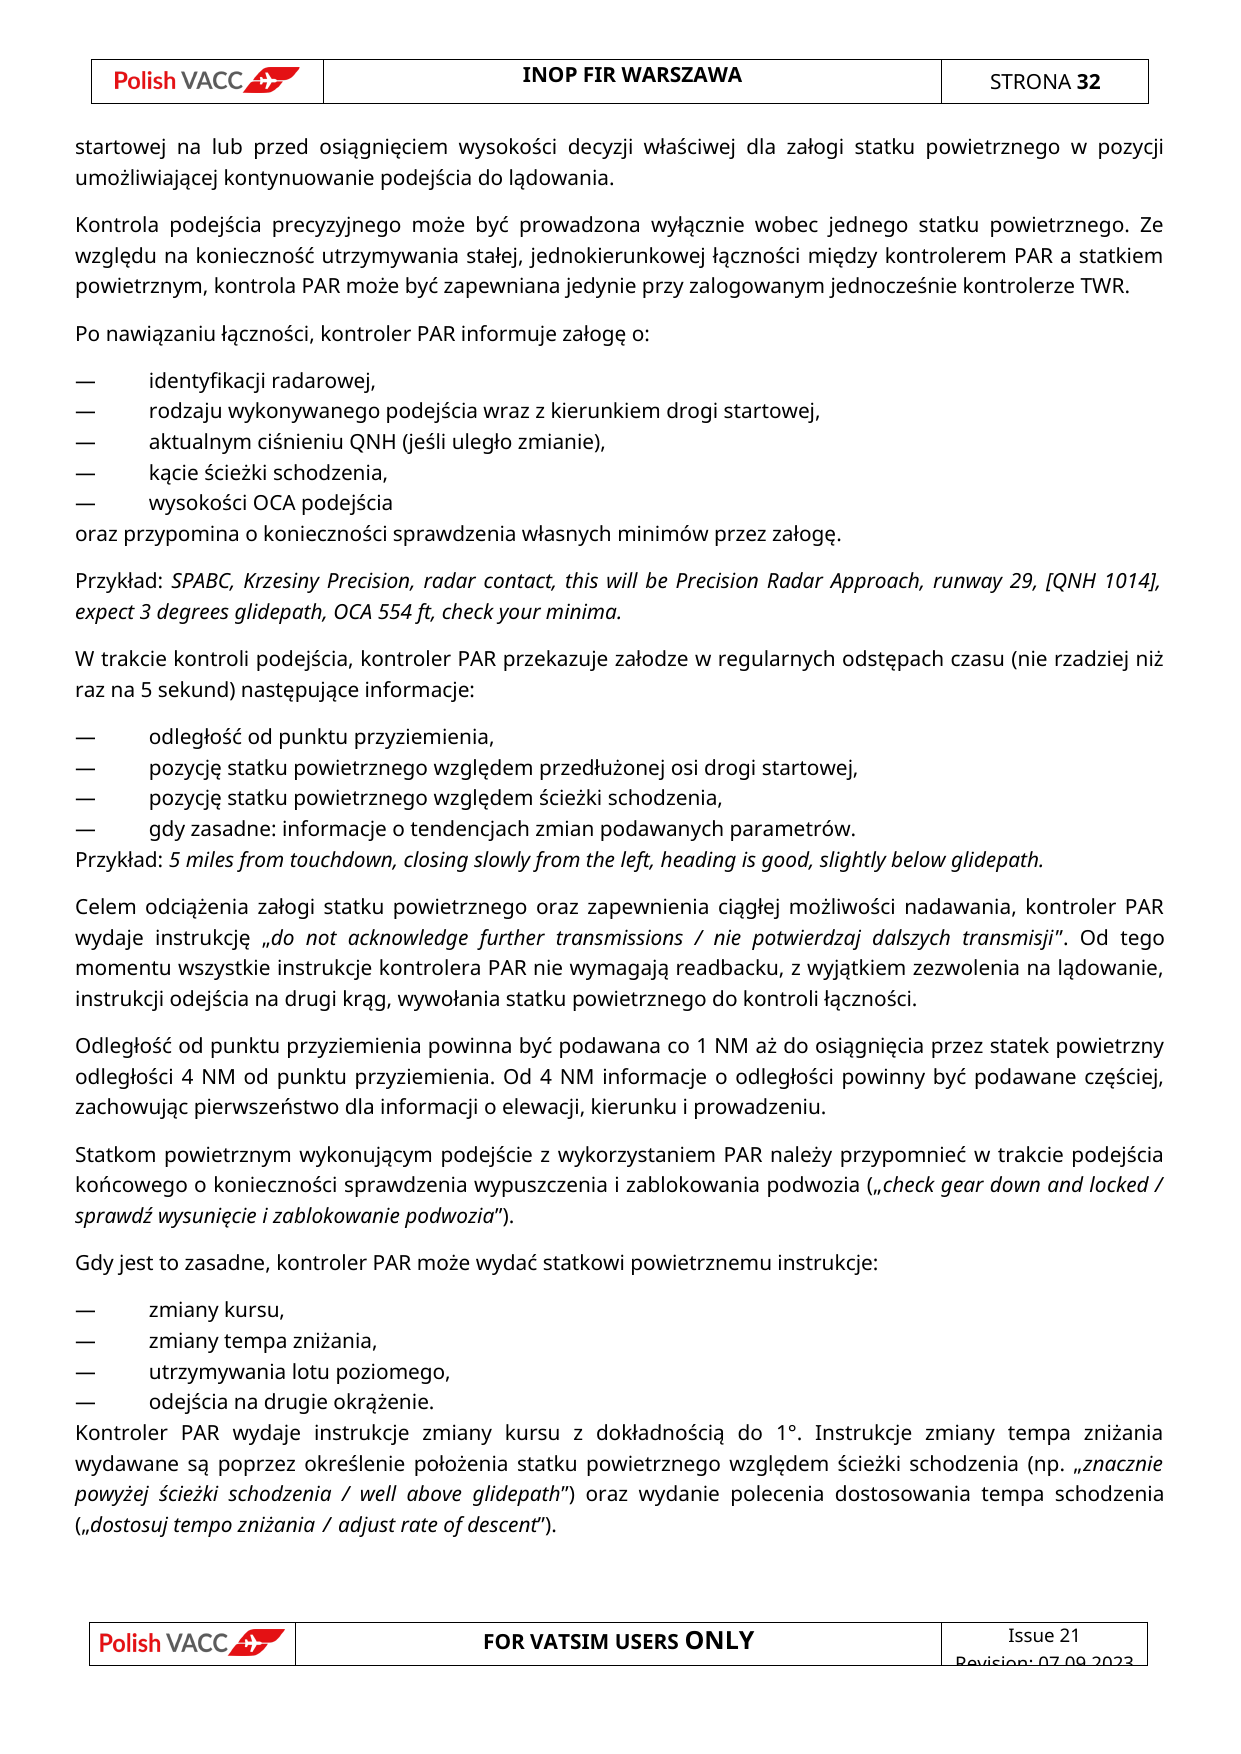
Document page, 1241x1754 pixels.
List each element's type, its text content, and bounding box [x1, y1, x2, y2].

text ― zmiany tempa zniżania, [75, 1326, 1165, 1355]
text W trakcie kontroli podejścia, kontroler PAR przekazuje załodze w regularnych odstępach czasu (nie rzadziej niż raz na 5 sekund) następujące informacje: [75, 644, 1165, 703]
picture [115, 67, 300, 93]
text Gdy jest to zasadne, kontroler PAR może wydać statkowi powietrznemu instrukcje: [75, 1248, 1165, 1277]
text Celem odciążenia załogi statku powietrznego oraz zapewnienia ciągłej możliwości nadawania, kontroler PAR wydaje instrukcję „do not acknowledge further transmissions / nie potwierdzaj dalszych transmisji”. Od tego momentu wszystkie instrukcje kontrolera PAR nie wymagają readbacku, z wyjątkiem zezwolenia na lądowanie, instrukcji odejścia na drugi krąg, wywołania statku powietrznego do kontroli łączności. [75, 892, 1165, 1012]
text ― identyfikacji radarowej, [75, 366, 1165, 394]
text ― kącie ścieżki schodzenia, [75, 458, 1165, 486]
text Po nawiązaniu łączności, kontroler PAR informuje załogę o: [75, 319, 1165, 347]
text Kontroler PAR wydaje instrukcje zmiany kursu z dokładnością do 1°. Instrukcje zmiany tempa zniżania wydawane są poprzez określenie położenia statku powietrznego względem ścieżki schodzenia (np. „znacznie powyżej ścieżki schodzenia / well above glidepath”) oraz wydanie polecenia dostosowania tempa schodzenia („dostosuj tempo zniżania / adjust rate of descent”). [75, 1418, 1165, 1538]
text ― gdy zasadne: informacje o tendencjach zmian podawanych parametrów. [75, 814, 1165, 843]
text ― odległość od punktu przyziemienia, [75, 722, 1165, 751]
text oraz przypomina o konieczności sprawdzenia własnych minimów przez załogę. [75, 519, 1165, 548]
text Przykład: 5 miles from touchdown, closing slowly from the left, heading is good, slightly below glidepath. [75, 845, 1165, 873]
text Kontrola podejścia precyzyjnego może być prowadzona wyłącznie wobec jednego statku powietrznego. Ze względu na konieczność utrzymywania stałej, jednokierunkowej łączności między kontrolerem PAR a statkiem powietrznym, kontrola PAR może być zapewniana jedynie przy zalogowanym jednocześnie kontrolerze TWR. [75, 210, 1165, 300]
text ― pozycję statku powietrznego względem przedłużonej osi drogi startowej, [75, 753, 1165, 781]
text Odległość od punktu przyziemienia powinna być podawana co 1 NM aż do osiągnięcia przez statek powietrzny odległości 4 NM od punktu przyziemienia. Od 4 NM informacje o odległości powinny być podawane częściej, zachowując pierwszeństwo dla informacji o elewacji, kierunku i prowadzeniu. [75, 1031, 1165, 1121]
text ― odejścia na drugie okrążenie. [75, 1387, 1165, 1416]
text ― pozycję statku powietrznego względem ścieżki schodzenia, [75, 783, 1165, 812]
text ― aktualnym ciśnieniu QNH (jeśli uległo zmianie), [75, 427, 1165, 456]
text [75, 132, 1165, 191]
text ― wysokości OCA podejścia [75, 488, 1165, 517]
text ― zmiany kursu, [75, 1296, 1165, 1324]
picture [100, 1629, 285, 1656]
text ― rodzaju wykonywanego podejścia wraz z kierunkiem drogi startowej, [75, 397, 1165, 425]
text Przykład: SPABC, Krzesiny Precision, radar contact, this will be Precision Radar Approach, runway 29, [QNH 1014], expect 3 degrees glidepath, OCA 554 ft, check your minima. [75, 566, 1165, 626]
text Statkom powietrznym wykonującym podejście z wykorzystaniem PAR należy przypomnieć w trakcie podejścia końcowego o konieczności sprawdzenia wypuszczenia i zablokowania podwozia („check gear down and locked / sprawdź wysunięcie i zablokowanie podwozia”). [75, 1140, 1165, 1229]
text ― utrzymywania lotu poziomego, [75, 1357, 1165, 1385]
